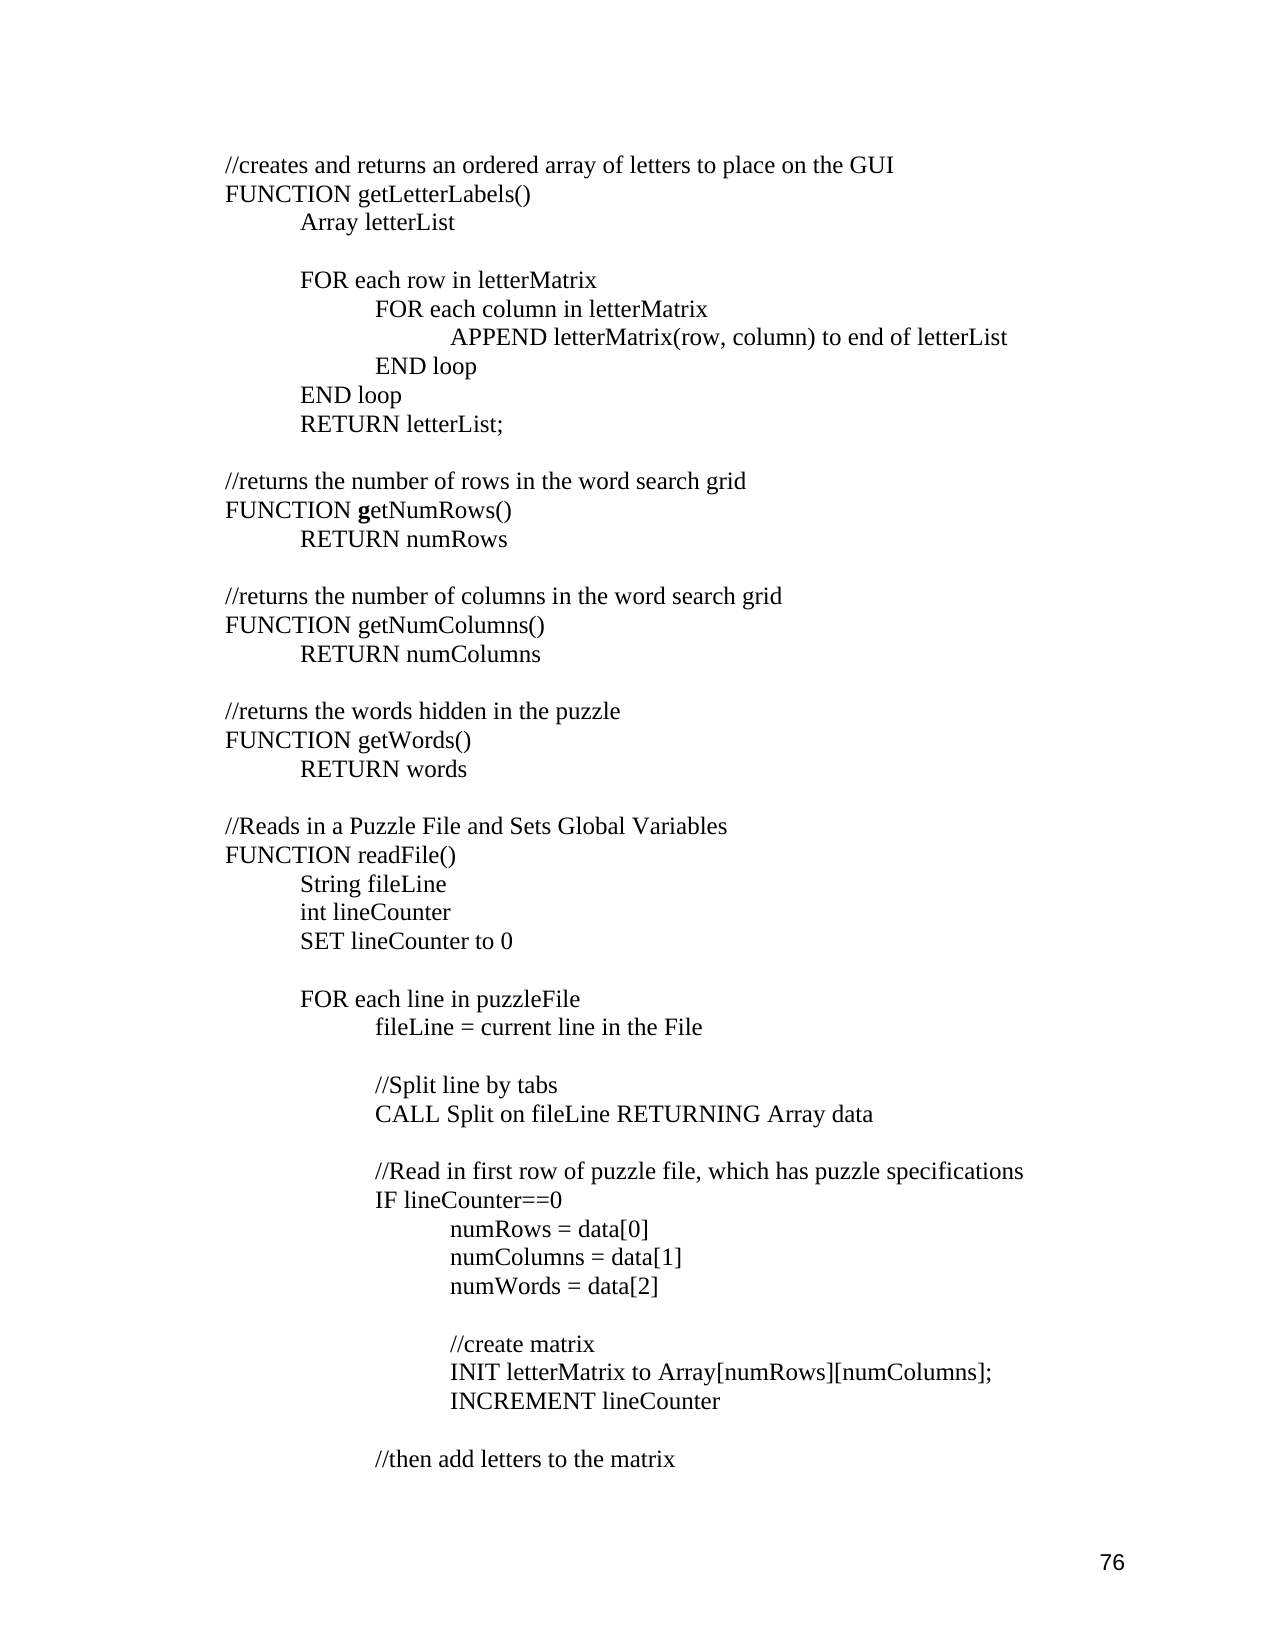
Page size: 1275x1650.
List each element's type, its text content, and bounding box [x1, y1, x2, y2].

text RETURN numColumns [150, 639, 1125, 667]
text Array letterList [150, 207, 1125, 236]
text //creates and returns an ordered array of letters to place on the GUI [150, 150, 1125, 179]
text RETURN letterList; [150, 409, 1125, 437]
text //returns the number of rows in the word search grid [150, 466, 1125, 495]
text INIT letterMatrix to Array[numRows][numColumns]; [150, 1357, 1125, 1386]
text RETURN numRows [150, 524, 1125, 552]
text FOR each line in puzzleFile [150, 984, 1125, 1012]
text //Reads in a Puzzle File and Sets Global Variables [150, 811, 1125, 840]
text FOR each column in letterMatrix [150, 294, 1125, 322]
text FUNCTION getWords() [150, 725, 1125, 754]
text END loop [150, 380, 1125, 409]
text fileLine = current line in the File [150, 1012, 1125, 1041]
text RETURN words [150, 754, 1125, 782]
text SET lineCounter to 0 [150, 926, 1125, 955]
text FUNCTION getLetterLabels() [150, 179, 1125, 207]
text numRows = data[0] [150, 1214, 1125, 1242]
text APPEND letterMatrix(row, column) to end of letterList [150, 322, 1125, 351]
text //create matrix [150, 1329, 1125, 1357]
text int lineCounter [150, 897, 1125, 926]
text //returns the number of columns in the word search grid [150, 581, 1125, 610]
text numWords = data[2] [150, 1271, 1125, 1300]
text //then add letters to the matrix [150, 1444, 1125, 1472]
text CALL Split on fileLine RETURNING Array data [150, 1099, 1125, 1127]
text IF lineCounter==0 [150, 1185, 1125, 1214]
text //Read in first row of puzzle file, which has puzzle specifications [150, 1156, 1125, 1185]
text END loop [150, 351, 1125, 380]
text FUNCTION getNumRows() [150, 495, 1125, 524]
text FUNCTION getNumColumns() [150, 610, 1125, 639]
text //returns the words hidden in the puzzle [150, 696, 1125, 725]
text FUNCTION readFile() [150, 840, 1125, 869]
text FOR each row in letterMatrix [150, 265, 1125, 294]
text numColumns = data[1] [150, 1242, 1125, 1271]
text //Split line by tabs [300, 1070, 1125, 1099]
text String fileLine [150, 869, 1125, 897]
text INCREMENT lineCounter [150, 1386, 1125, 1415]
